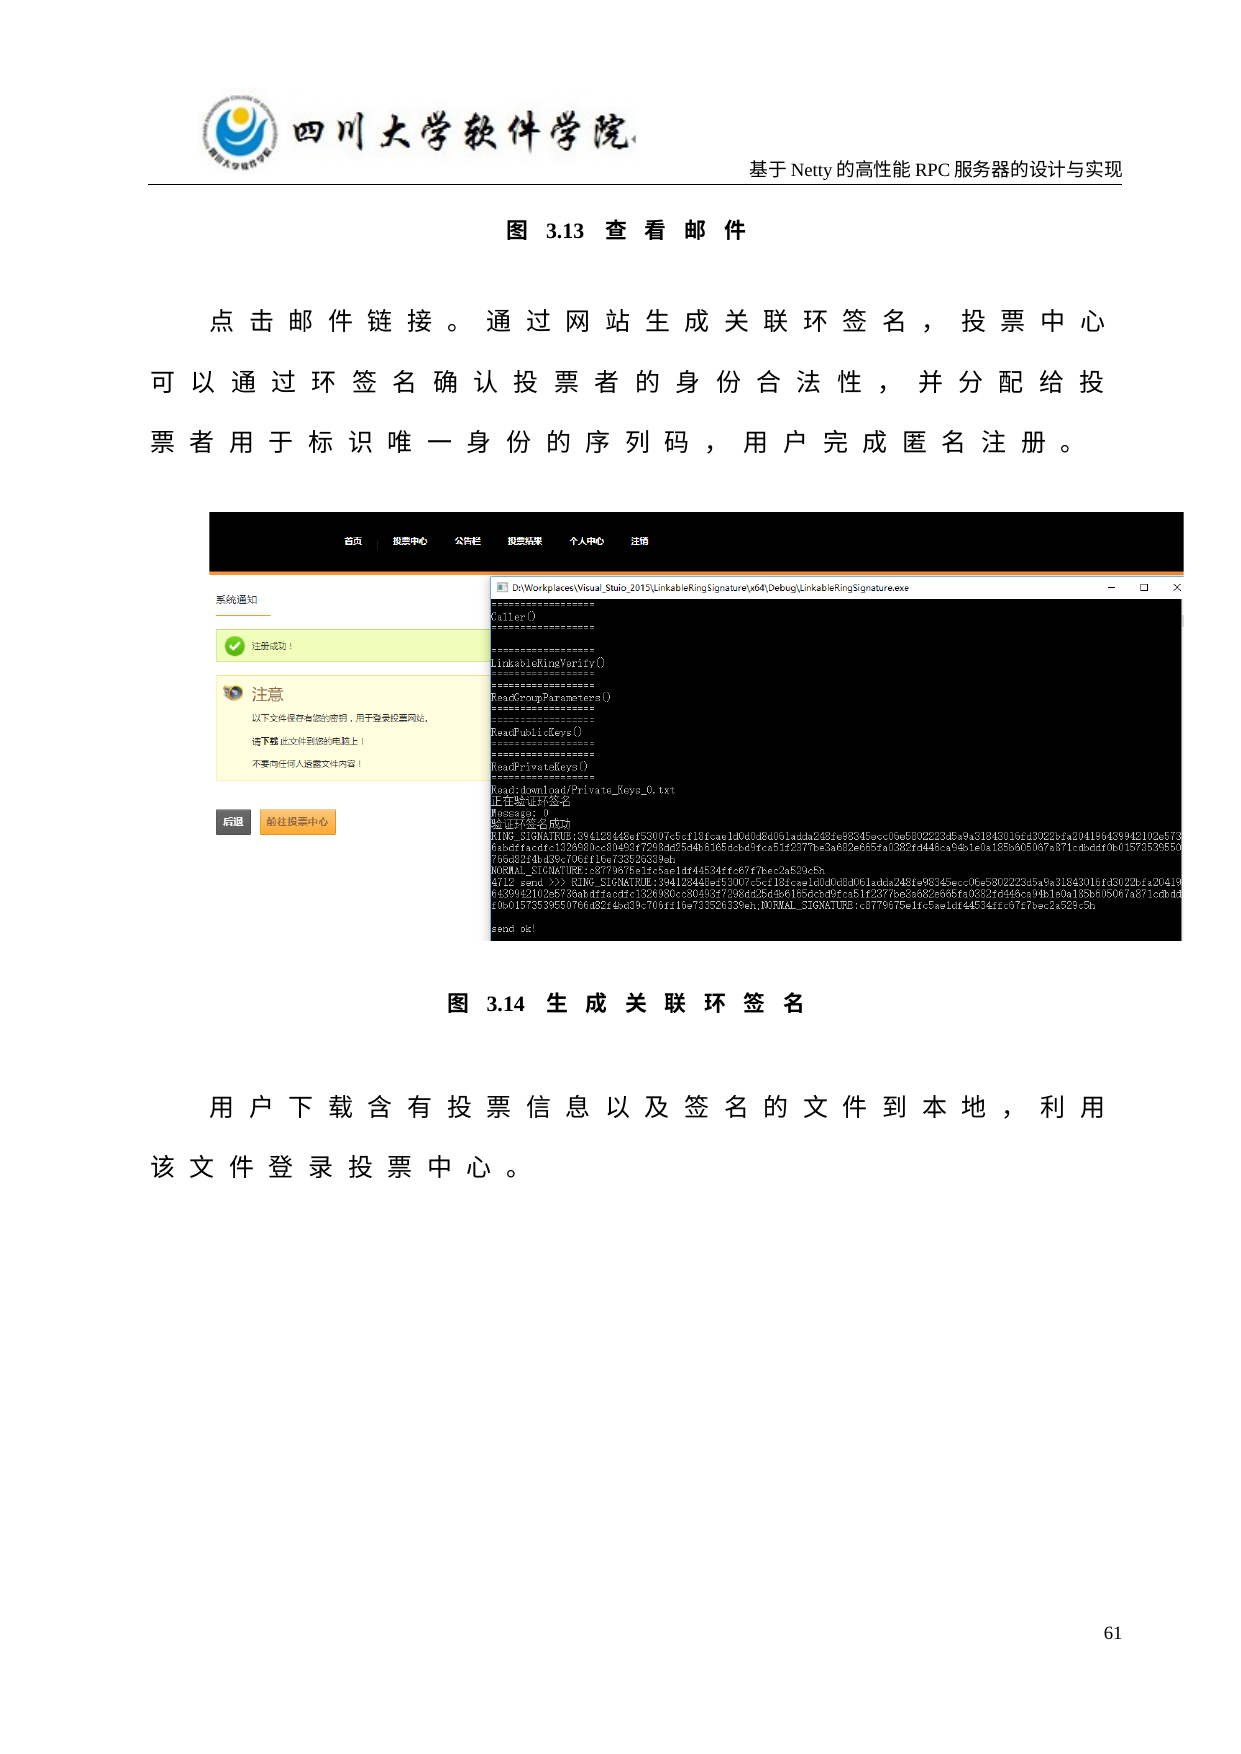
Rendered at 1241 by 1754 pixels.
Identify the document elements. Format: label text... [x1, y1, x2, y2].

text 用户下载含有投票信息以及签名的文件到本地，利用该文件登录投票中心。 [150, 1075, 1120, 1196]
text 点击邮件链接。通过网站生成关联环签名，投票中心可以通过环签名确认投票者的身份合法性，并分配给投票者用于标识唯一身份的序列码，用户完成匿名注册。 [150, 289, 1120, 471]
text 图3.14 生成关联环签名 [150, 971, 1120, 1032]
text 图3.13 查看邮件 [150, 198, 1120, 259]
picture [209, 512, 1184, 941]
picture [197, 88, 639, 177]
